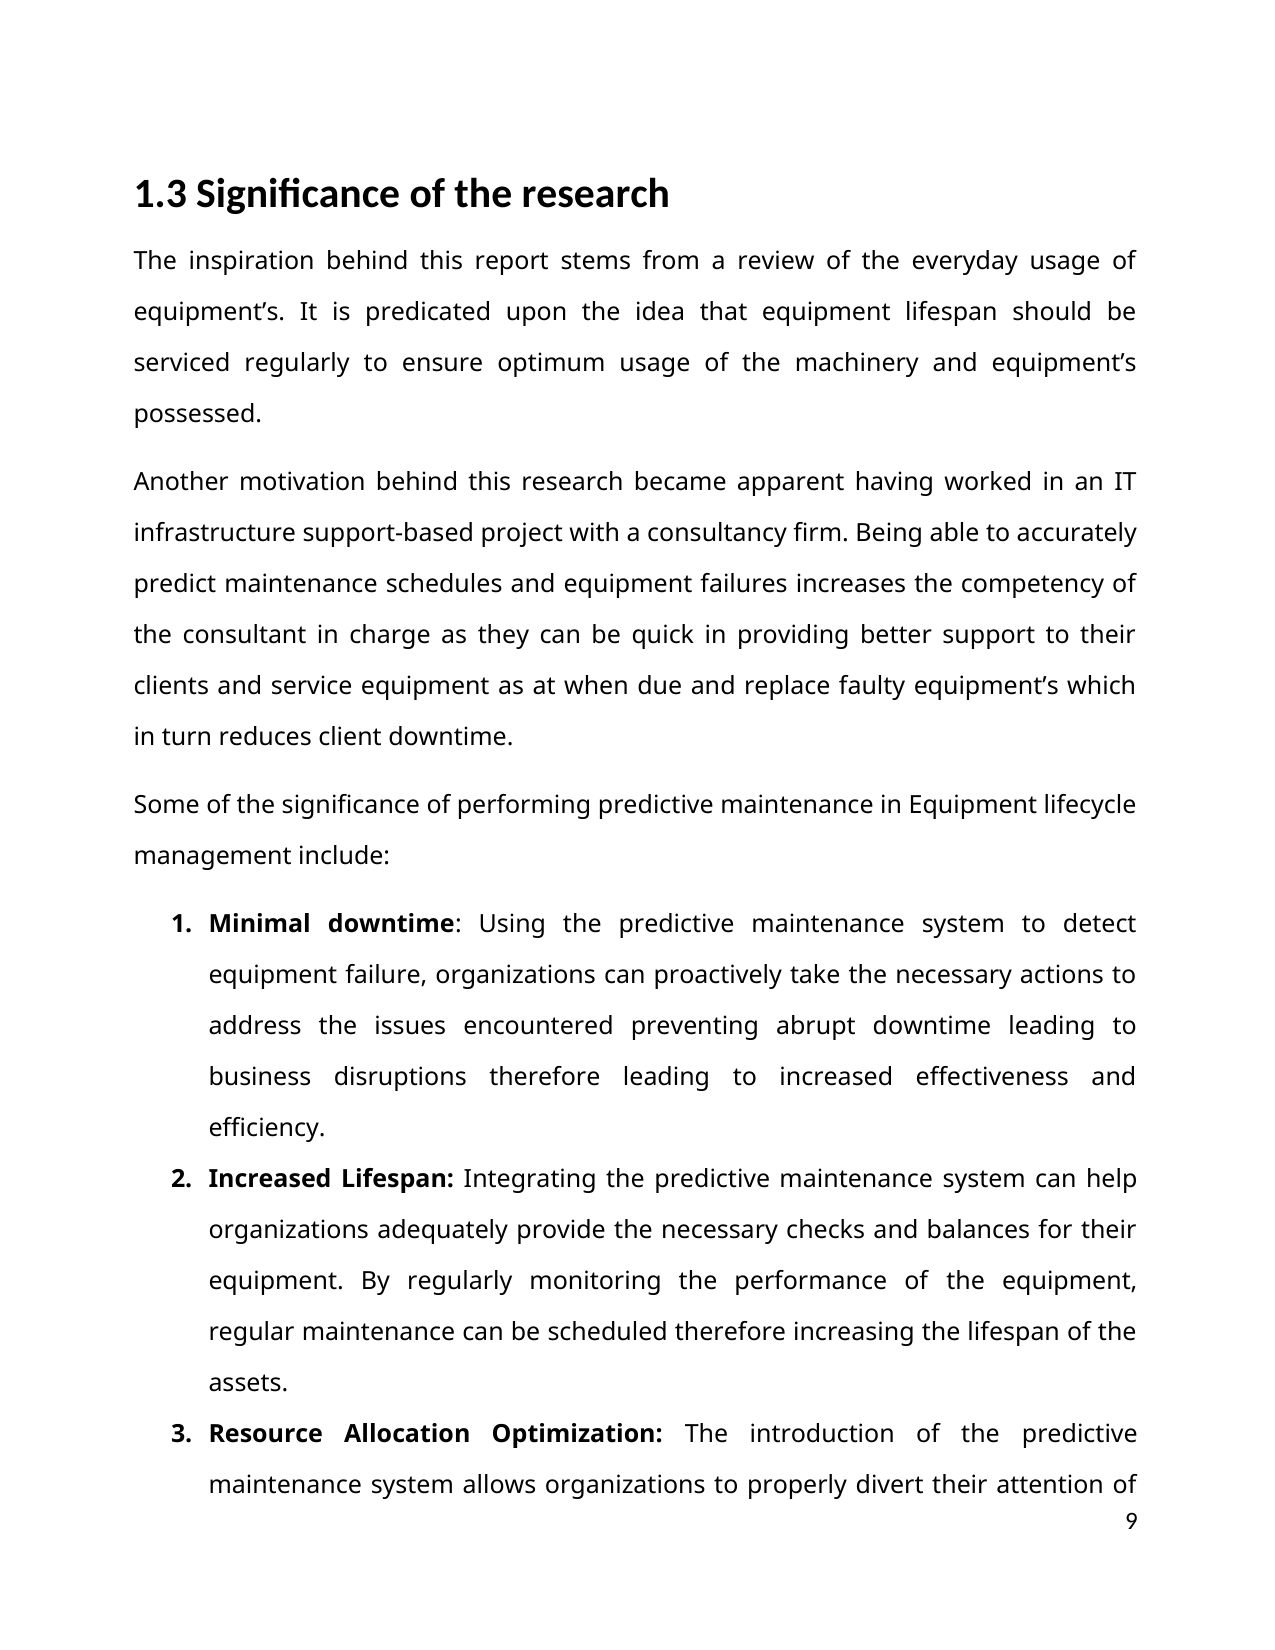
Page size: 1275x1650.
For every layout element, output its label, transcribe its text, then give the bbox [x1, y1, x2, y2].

text Some of the significance of performing predictive maintenance in Equipment lifecycle management include: [133, 787, 1137, 872]
text The inspiration behind this report stems from a review of the everyday usage of equipment’s. It is predicated upon the idea that equipment lifespan should be serviced regularly to ensure optimum usage of the machinery and equipment’s possessed. [133, 243, 1137, 430]
list Increased Lifespan: Integrating the predictive maintenance system can help organizations adequately provide the necessary checks and balances for their equipment. By regularly monitoring the performance of the equipment, regular maintenance can be scheduled therefore increasing the lifespan of the assets. [171, 1161, 1137, 1399]
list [171, 1416, 1137, 1501]
list Minimal downtime: Using the predictive maintenance system to detect equipment failure, organizations can proactively take the necessary actions to address the issues encountered preventing abrupt downtime leading to business disruptions therefore leading to increased effectiveness and efficiency. [171, 905, 1137, 1144]
text Another motivation behind this research became apparent having worked in an IT infrastructure support-based project with a consultancy firm. Being able to accurately predict maintenance schedules and equipment failures increases the competency of the consultant in charge as they can be quick in providing better support to their clients and service equipment as at when due and replace faulty equipment’s which in turn reduces client downtime. [133, 464, 1137, 753]
subtitle 1.3 Significance of the research [133, 167, 1137, 217]
